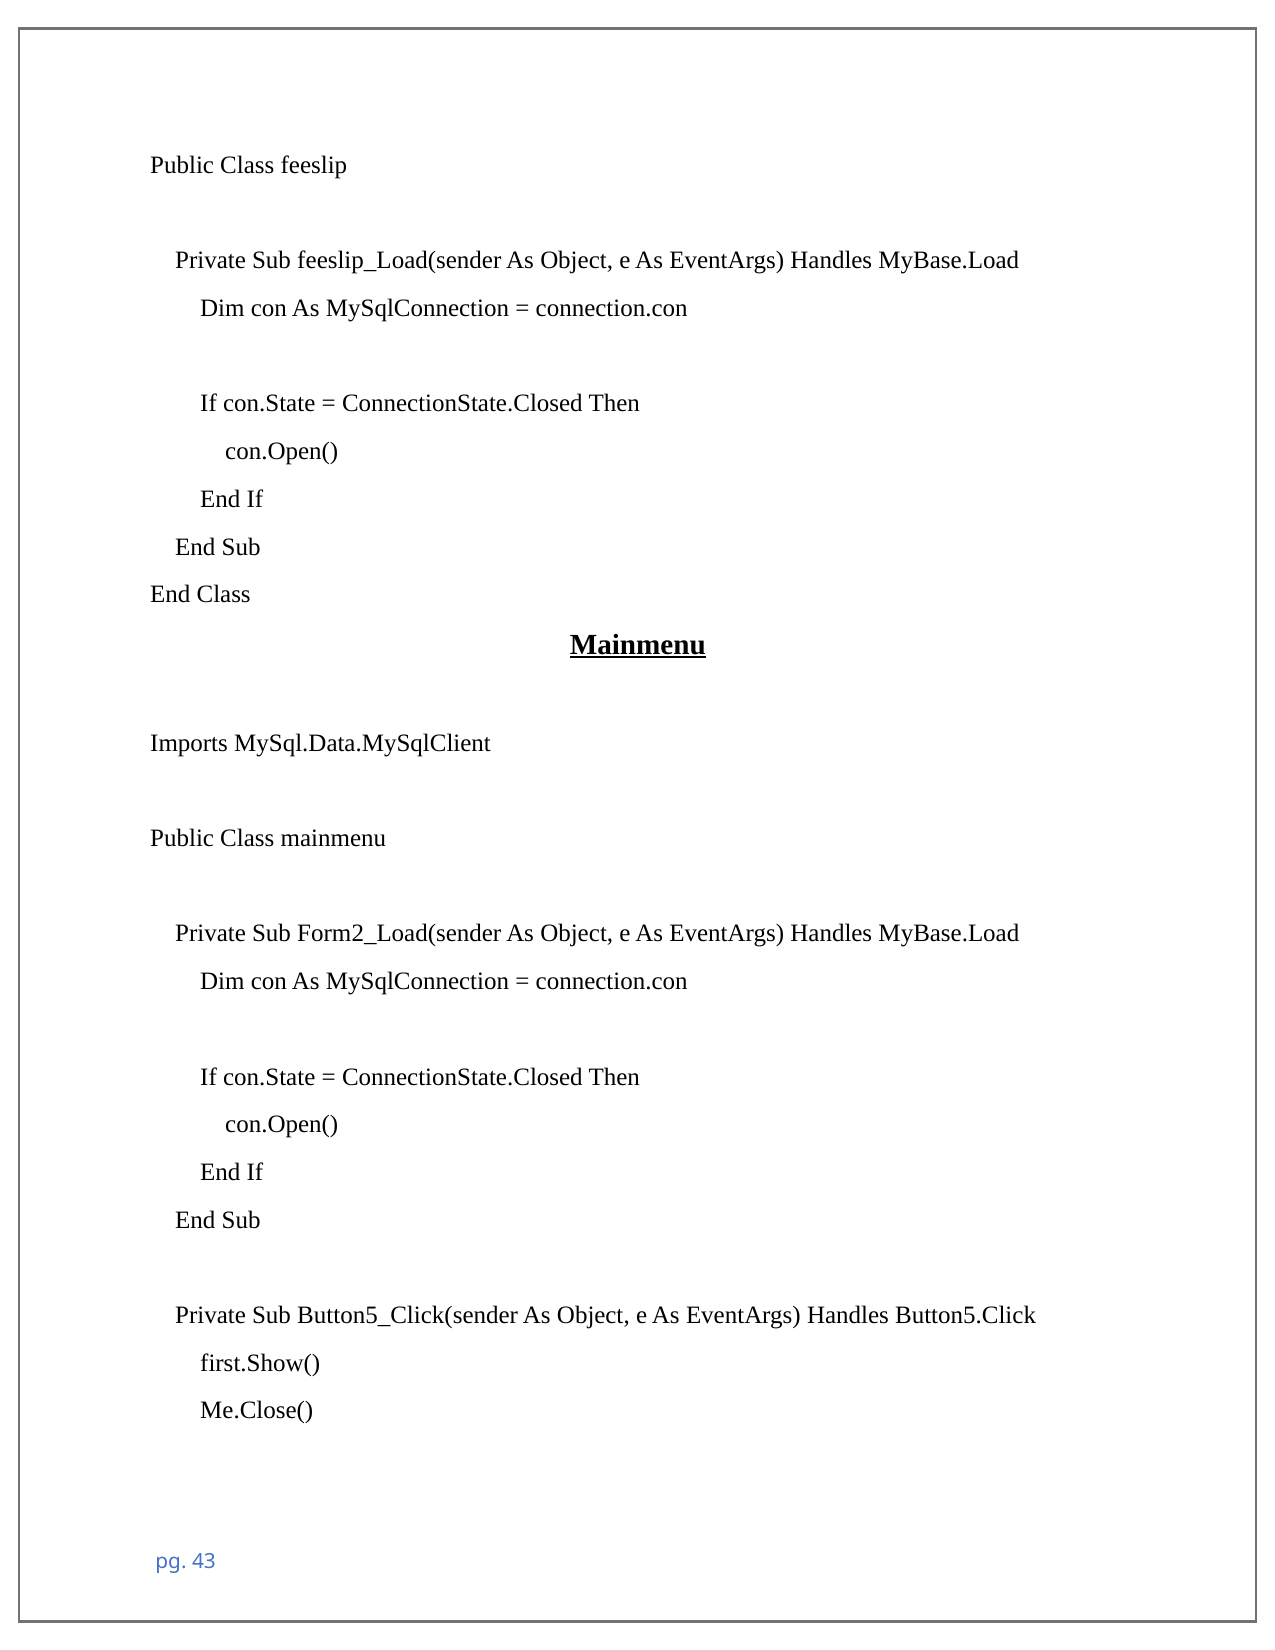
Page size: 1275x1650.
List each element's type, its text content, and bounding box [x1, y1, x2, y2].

text End Sub [150, 532, 1125, 560]
text Public Class mainmenu [150, 823, 1125, 852]
text Public Class feeslip [150, 150, 1125, 179]
text End Class [150, 579, 1125, 608]
text Me.Close() [150, 1396, 1125, 1424]
text Imports MySql.Data.MySqlClient [150, 728, 1125, 756]
text first.Show() [150, 1348, 1125, 1377]
text End Sub [150, 1205, 1125, 1233]
text Private Sub Form2_Load(sender As Object, e As EventArgs) Handles MyBase.Load [150, 918, 1125, 947]
text Private Sub feeslip_Load(sender As Object, e As EventArgs) Handles MyBase.Load [150, 245, 1125, 274]
text Dim con As MySqlConnection = connection.con [150, 293, 1125, 322]
text If con.State = ConnectionState.Closed Then [150, 388, 1125, 417]
text End If [150, 484, 1125, 513]
text con.Open() [150, 436, 1125, 465]
text Private Sub Button5_Click(sender As Object, e As EventArgs) Handles Button5.Click [150, 1300, 1125, 1329]
text Mainmenu [150, 627, 1125, 661]
text con.Open() [150, 1109, 1125, 1138]
text Dim con As MySqlConnection = connection.con [150, 966, 1125, 995]
text End If [150, 1157, 1125, 1186]
text If con.State = ConnectionState.Closed Then [150, 1062, 1125, 1090]
